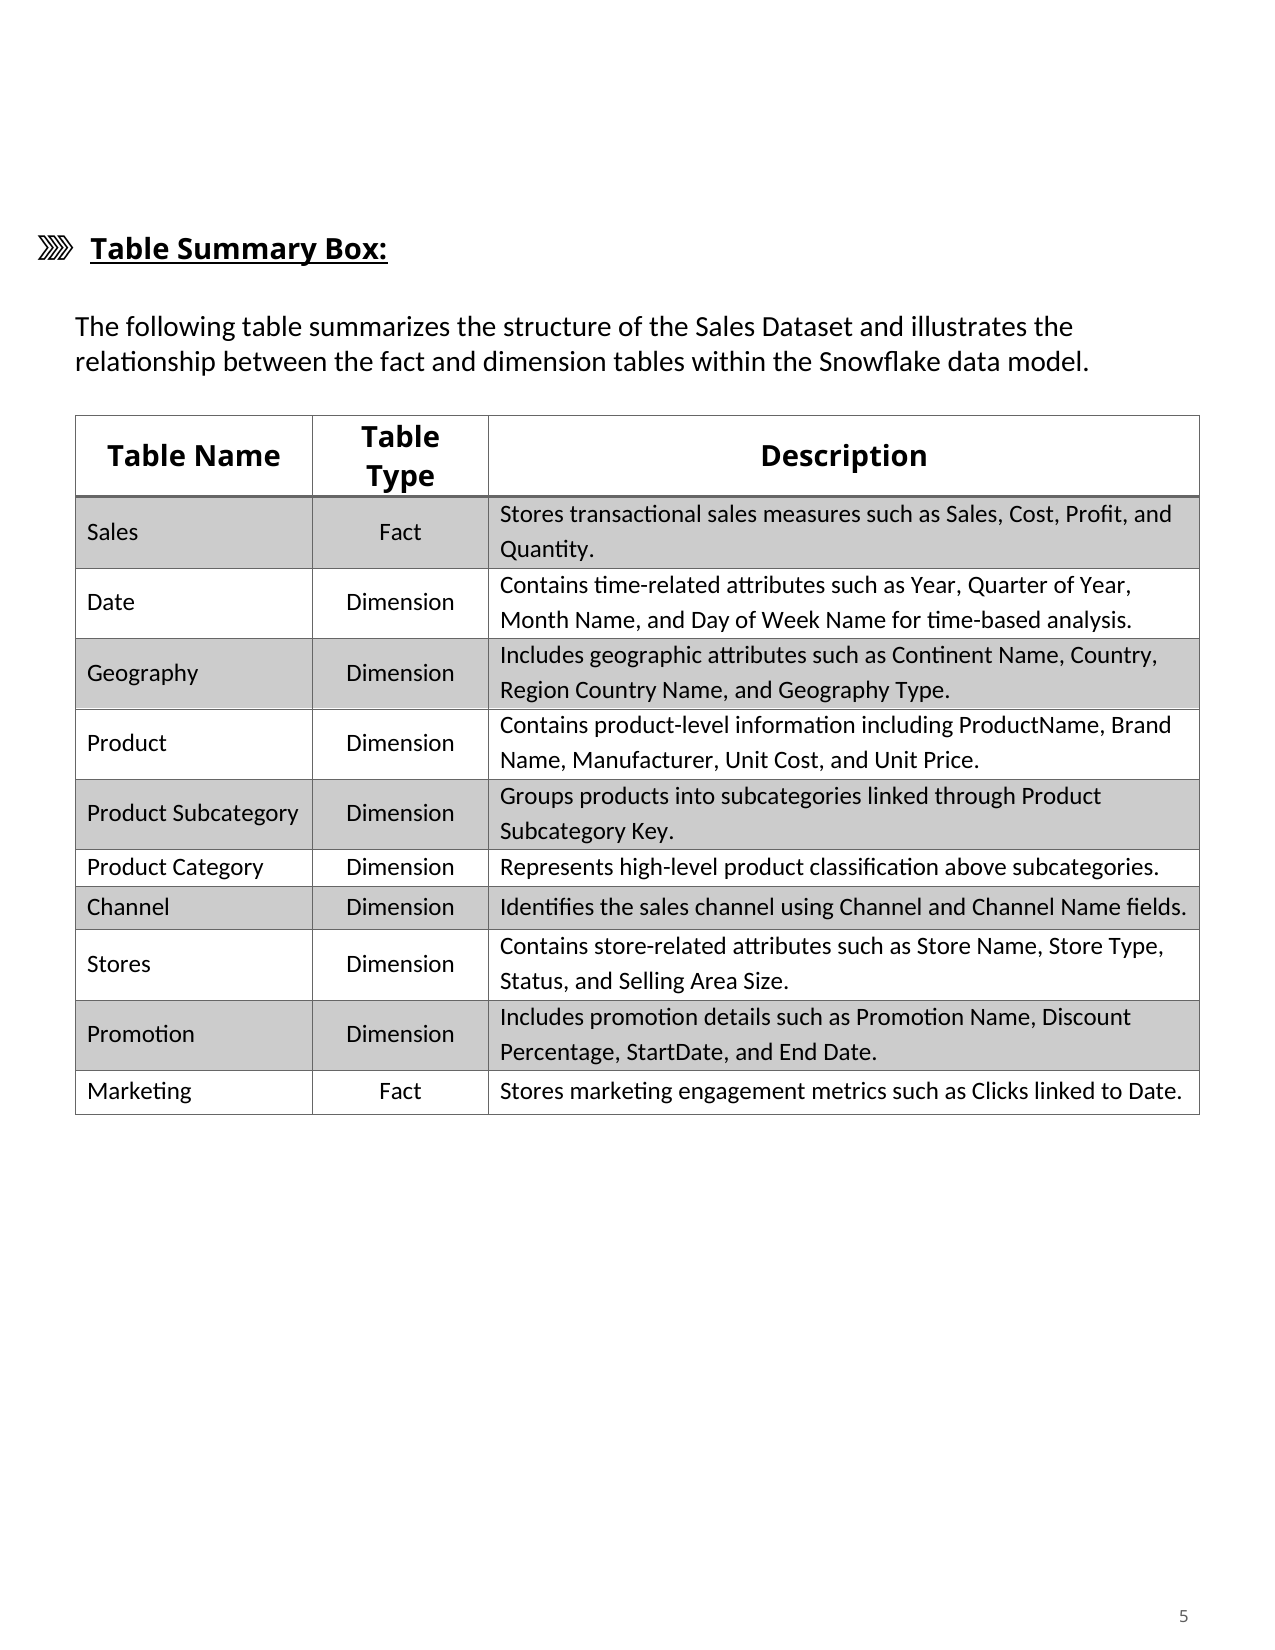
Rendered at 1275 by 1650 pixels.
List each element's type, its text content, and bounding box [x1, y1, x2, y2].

table_cell Dimension [313, 887, 488, 929]
table_cell Promotion [76, 1001, 312, 1070]
table_cell Includes promotion details such as Promotion Name, Discount Percentage, StartDate, and End Date. [489, 1001, 1199, 1070]
table_cell Product Subcategory [76, 780, 312, 849]
table_cell Identifies the sales channel using Channel and Channel Name fields. [489, 887, 1199, 929]
table_cell Product [76, 710, 312, 779]
table_cell Dimension [313, 569, 488, 638]
table_cell Dimension [313, 930, 488, 999]
table_header Table Type [313, 416, 488, 495]
table_cell Dimension [313, 1001, 488, 1070]
table_cell Marketing [76, 1071, 312, 1114]
table_cell Includes geographic attributes such as Continent Name, Country, Region Country Name, and Geography Type. [489, 639, 1199, 708]
text The following table summarizes the structure of the Sales Dataset and illustrates the relationship between the fact and dimension tables within the Snowflake data model. [75, 268, 1200, 379]
table_header Table Name [76, 416, 312, 495]
table_cell Channel [76, 887, 312, 929]
table_cell Stores [76, 930, 312, 999]
table_header Description [489, 416, 1199, 495]
table_cell Product Category [76, 850, 312, 886]
table_cell Fact [313, 498, 488, 568]
table_cell Groups products into subcategories linked through Product Subcategory Key. [489, 780, 1199, 849]
table_cell Date [76, 569, 312, 638]
table_cell Represents high-level product classification above subcategories. [489, 850, 1199, 886]
table_cell Contains product-level information including ProductName, Brand Name, Manufacturer, Unit Cost, and Unit Price. [489, 710, 1199, 779]
table_cell Contains store-related attributes such as Store Name, Store Type, Status, and Selling Area Size. [489, 930, 1199, 999]
table_cell Contains time-related attributes such as Year, Quarter of Year, Month Name, and Day of Week Name for time-based analysis. [489, 569, 1199, 638]
table_cell Dimension [313, 850, 488, 886]
table_cell Geography [76, 639, 312, 708]
text Table Summary Box: [75, 228, 1200, 268]
table_cell Fact [313, 1071, 488, 1114]
table_cell Stores transactional sales measures such as Sales, Cost, Profit, and Quantity. [489, 498, 1199, 568]
table_cell Stores marketing engagement metrics such as Clicks linked to Date. [489, 1071, 1199, 1114]
table_cell Sales [76, 498, 312, 568]
table_cell Dimension [313, 710, 488, 779]
table_cell Dimension [313, 639, 488, 708]
picture [36, 228, 75, 267]
table_cell Dimension [313, 780, 488, 849]
